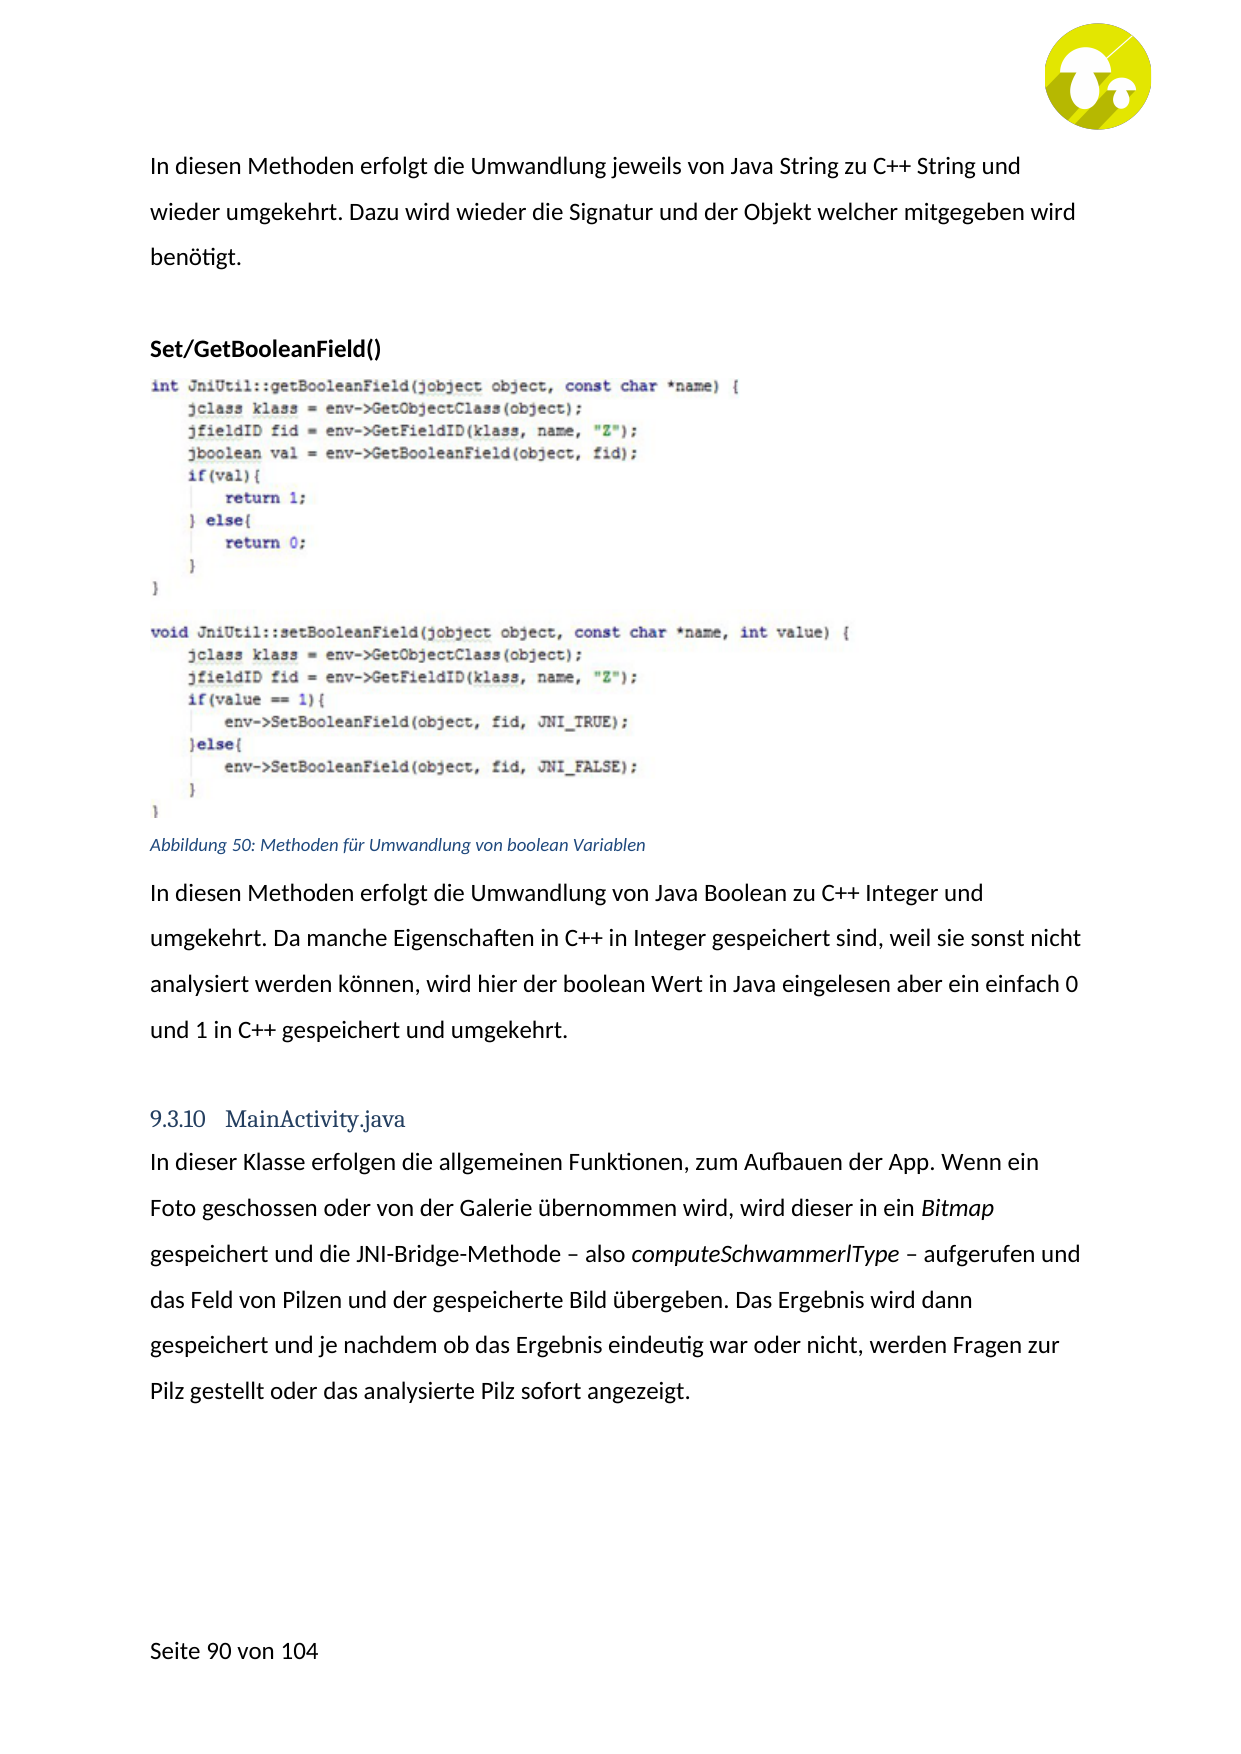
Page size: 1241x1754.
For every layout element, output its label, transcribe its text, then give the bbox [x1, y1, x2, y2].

text In diesen Methoden erfolgt die Umwandlung von Java Boolean zu C++ Integer und umgekehrt. Da manche Eigenschaften in C++ in Integer gespeichert sind, weil sie sonst nicht analysiert werden können, wird hier der boolean Wert in Java eingelesen aber ein einfach 0 und 1 in C++ gespeichert und umgekehrt. [150, 877, 1090, 1090]
text Abbildung 50: Methoden für Umwandlung von boolean Variablen [150, 833, 1090, 856]
picture [150, 378, 860, 818]
subtitle MainActivity.java [150, 1105, 1090, 1134]
text Set/GetBooleanField() [150, 333, 1090, 363]
text In diesen Methoden erfolgt die Umwandlung jeweils von Java String zu C++ String und wieder umgekehrt. Dazu wird wieder die Signatur und der Objekt welcher mitgegeben wird benötigt. [150, 150, 1090, 272]
picture [1045, 23, 1152, 130]
text In dieser Klasse erfolgen die allgemeinen Funktionen, zum Aufbauen der App. Wenn ein Foto geschossen oder von der Galerie übernommen wird, wird dieser in ein Bitmap gespeichert und die JNI-Bridge-Methode – also computeSchwammerlType – aufgerufen und das Feld von Pilzen und der gespeicherte Bild übergeben. Das Ergebnis wird dann gespeichert und je nachdem ob das Ergebnis eindeutig war oder nicht, werden Fragen zur Pilz gestellt oder das analysierte Pilz sofort angezeigt. [150, 1147, 1090, 1406]
